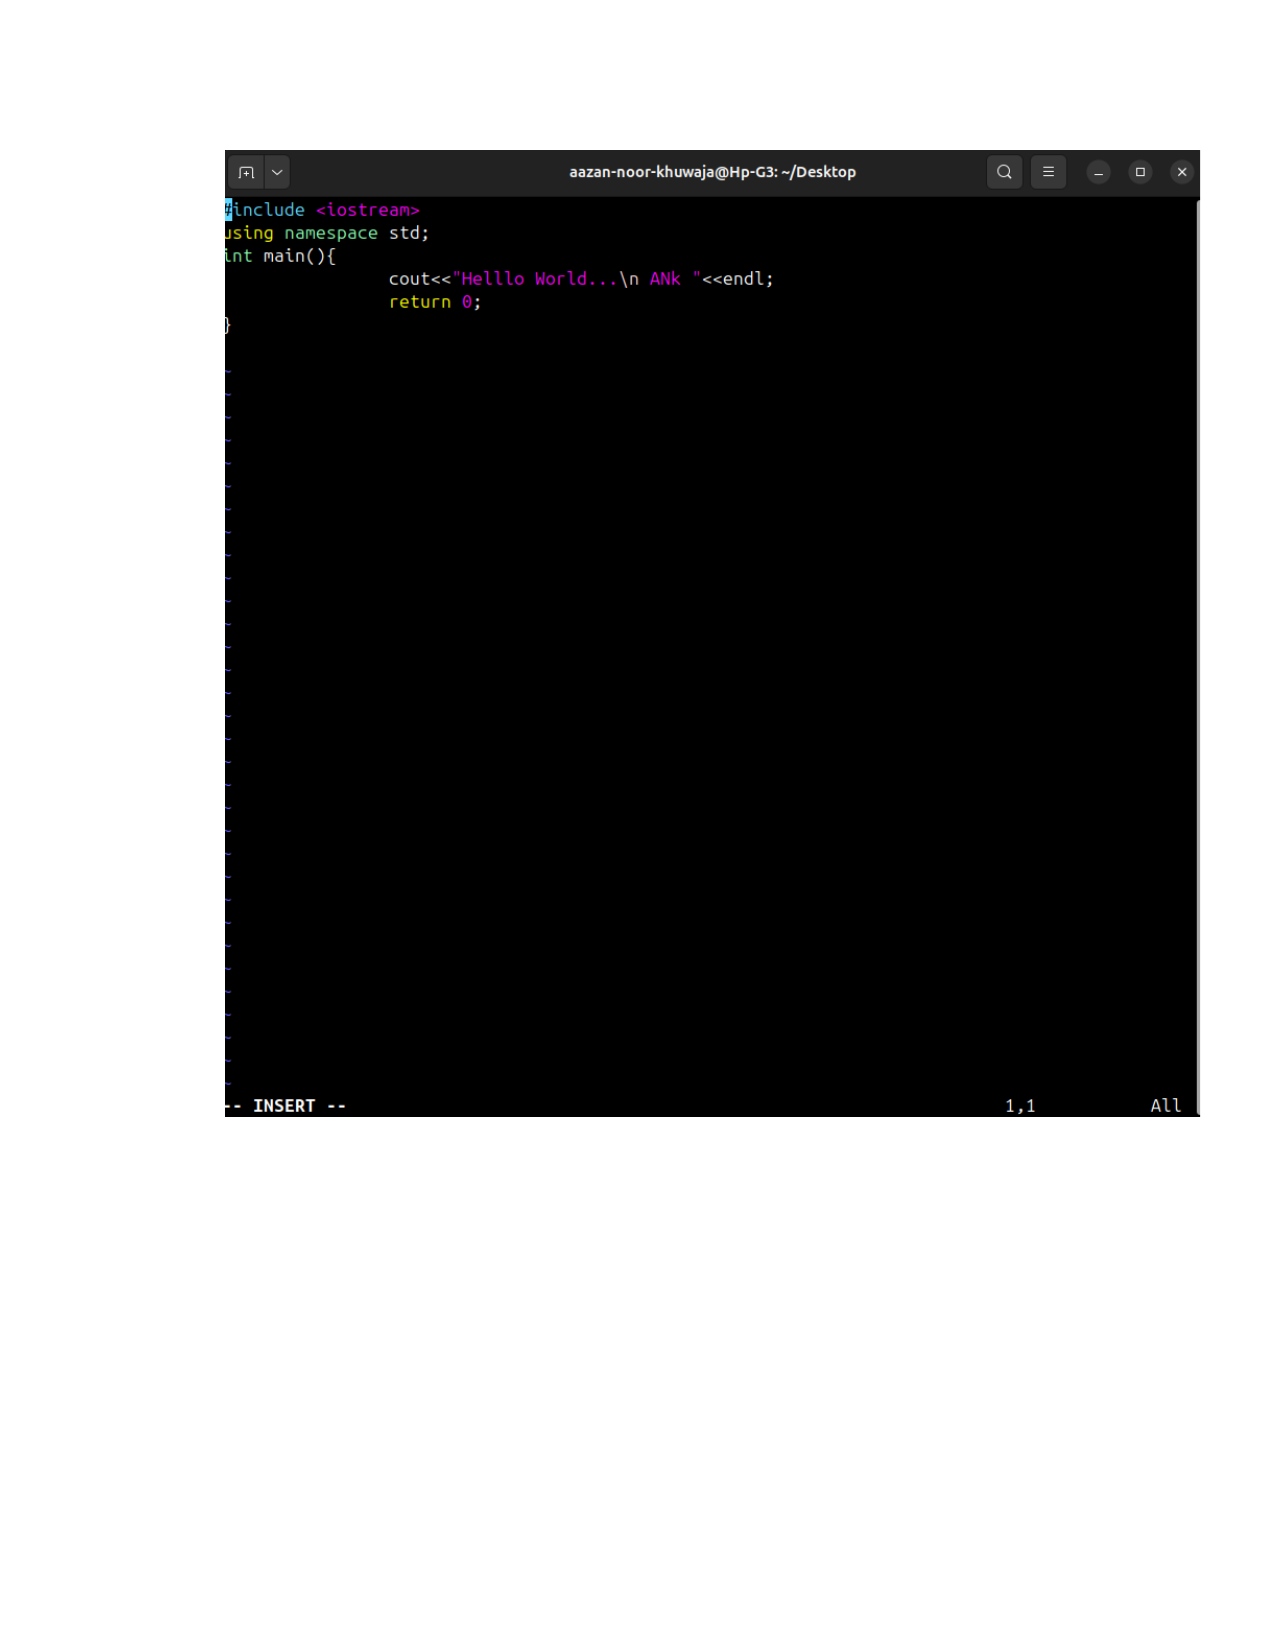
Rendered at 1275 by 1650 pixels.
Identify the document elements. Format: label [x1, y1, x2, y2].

picture [225, 150, 1200, 1117]
